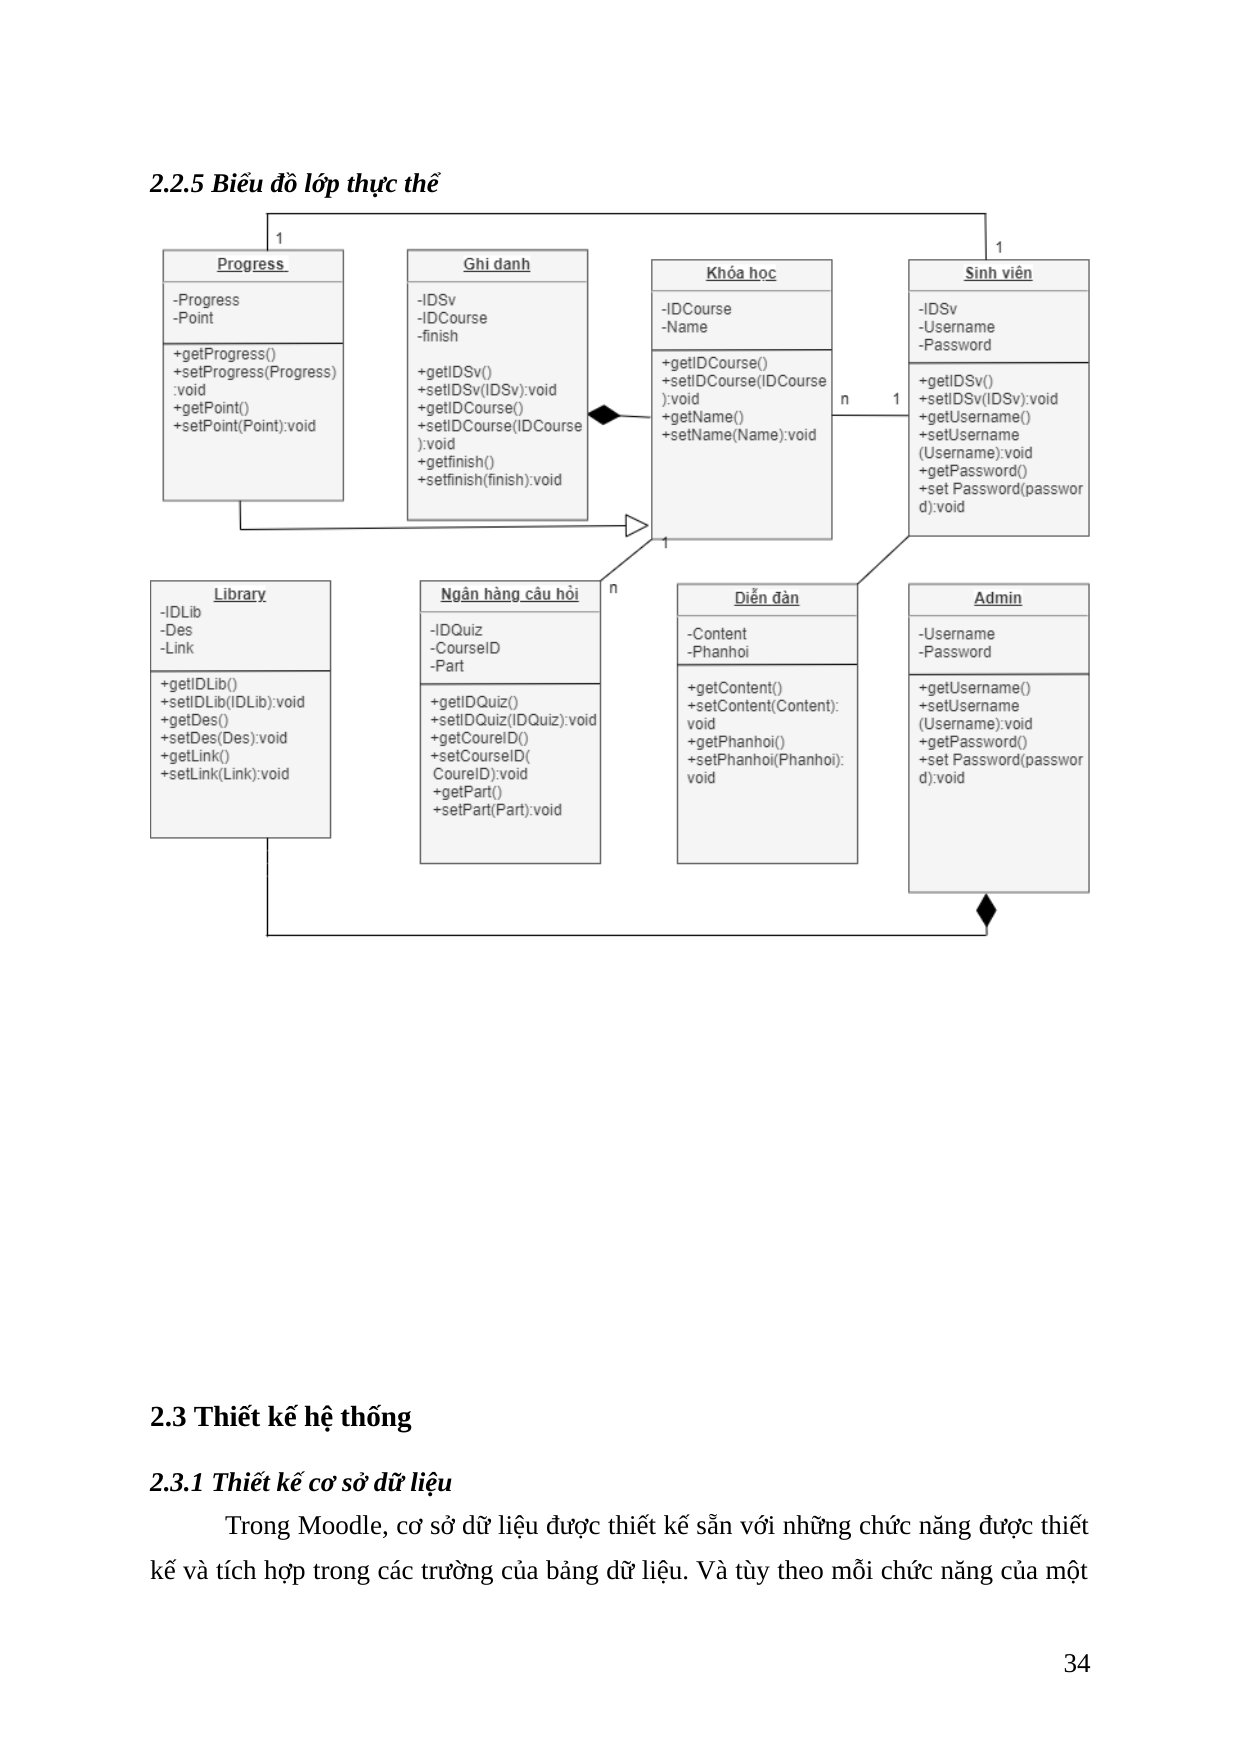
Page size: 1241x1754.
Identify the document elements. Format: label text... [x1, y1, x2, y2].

subtitle Thiết kế cơ sở dữ liệu [150, 1463, 1090, 1500]
subtitle Thiết kế hệ thống [150, 1398, 1090, 1435]
subtitle Biểu đồ lớp thực thể [150, 164, 1090, 202]
picture [150, 208, 1090, 1342]
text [150, 1506, 1090, 1589]
